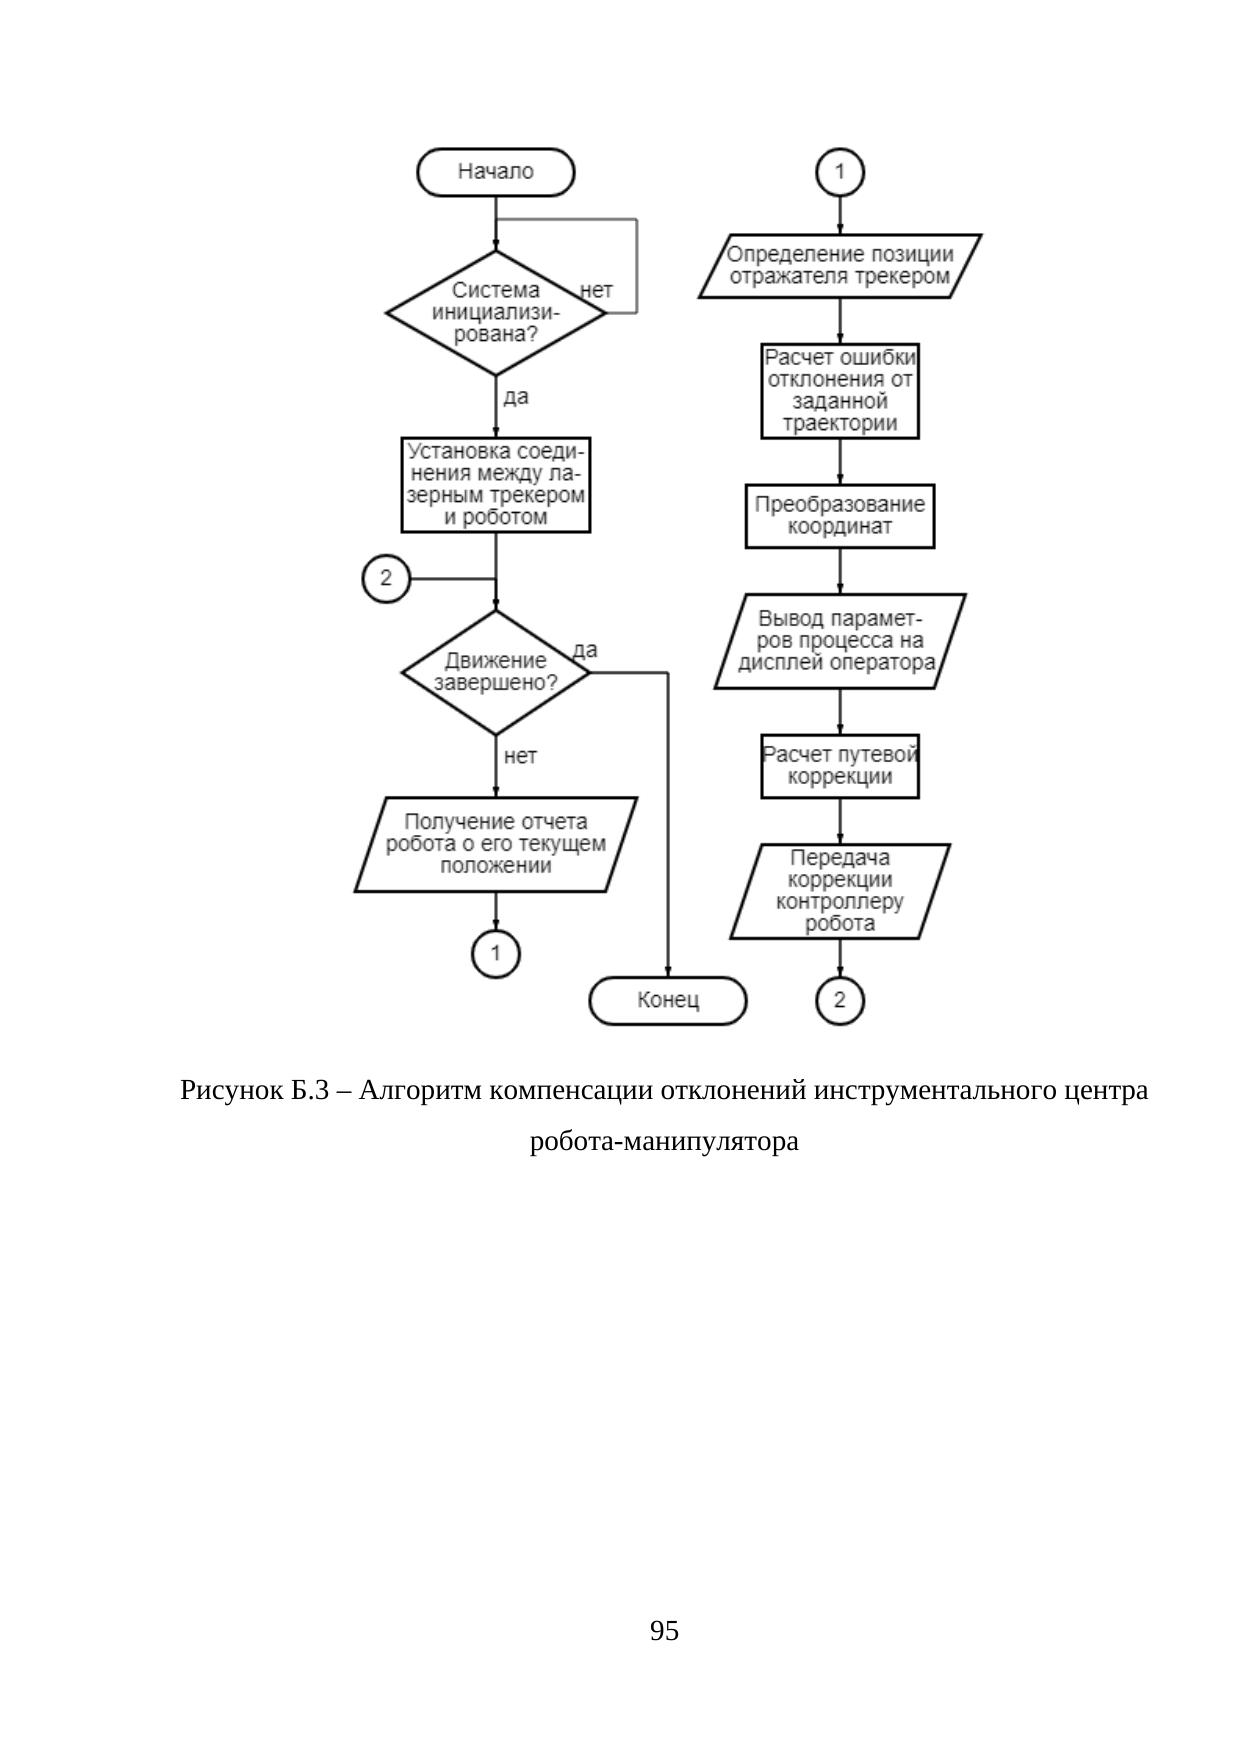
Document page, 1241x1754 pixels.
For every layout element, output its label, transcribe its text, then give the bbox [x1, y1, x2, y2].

picture [332, 118, 997, 1056]
text Рисунок Б.3 – Алгоритм компенсации отклонений инструментального центра робота-манипулятора [177, 1072, 1152, 1156]
